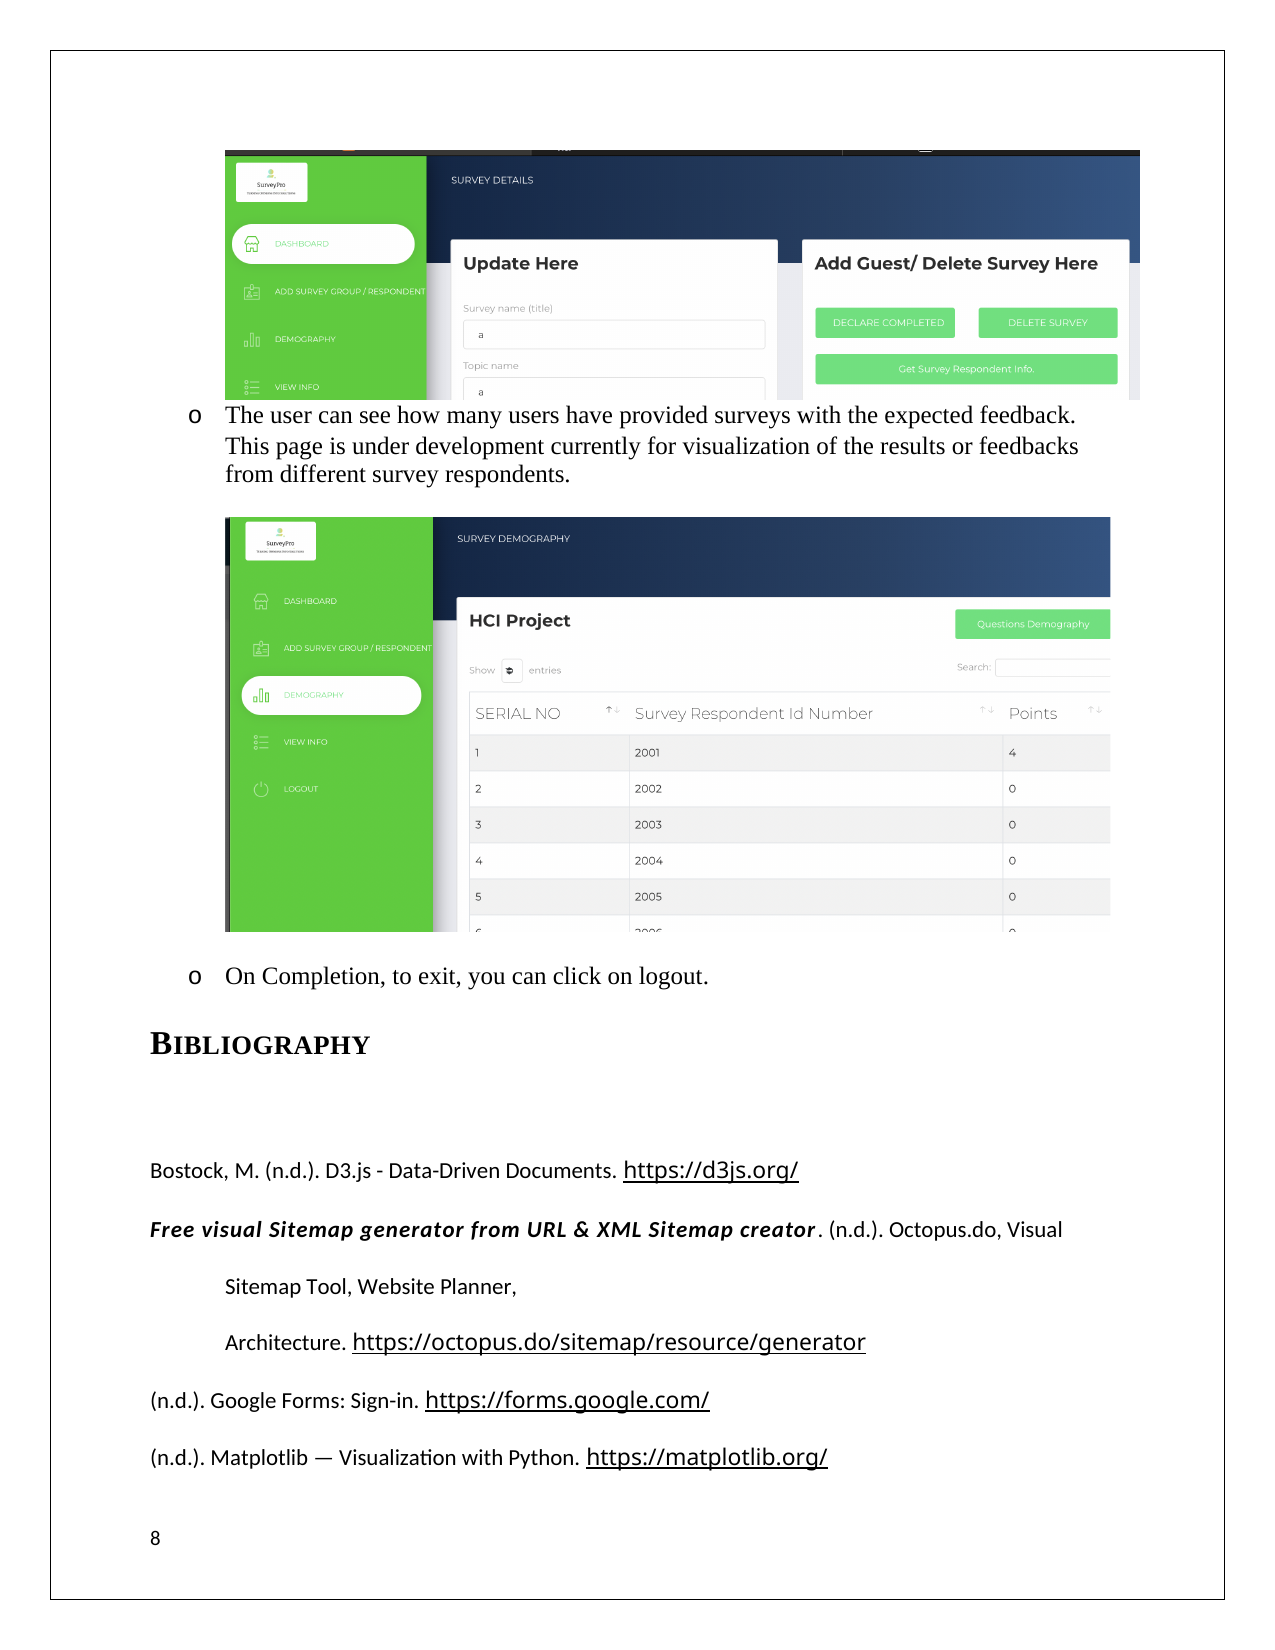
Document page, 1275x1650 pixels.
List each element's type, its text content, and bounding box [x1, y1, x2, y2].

list The user can see how many users have provided surveys with the expected feedback. This page is under development currently for visualization of the results or feedbacks from different survey respondents. [187, 400, 1125, 488]
picture [225, 517, 1111, 932]
list On Completion, to exit, you can click on logout. [187, 961, 1125, 992]
picture [225, 150, 1140, 400]
